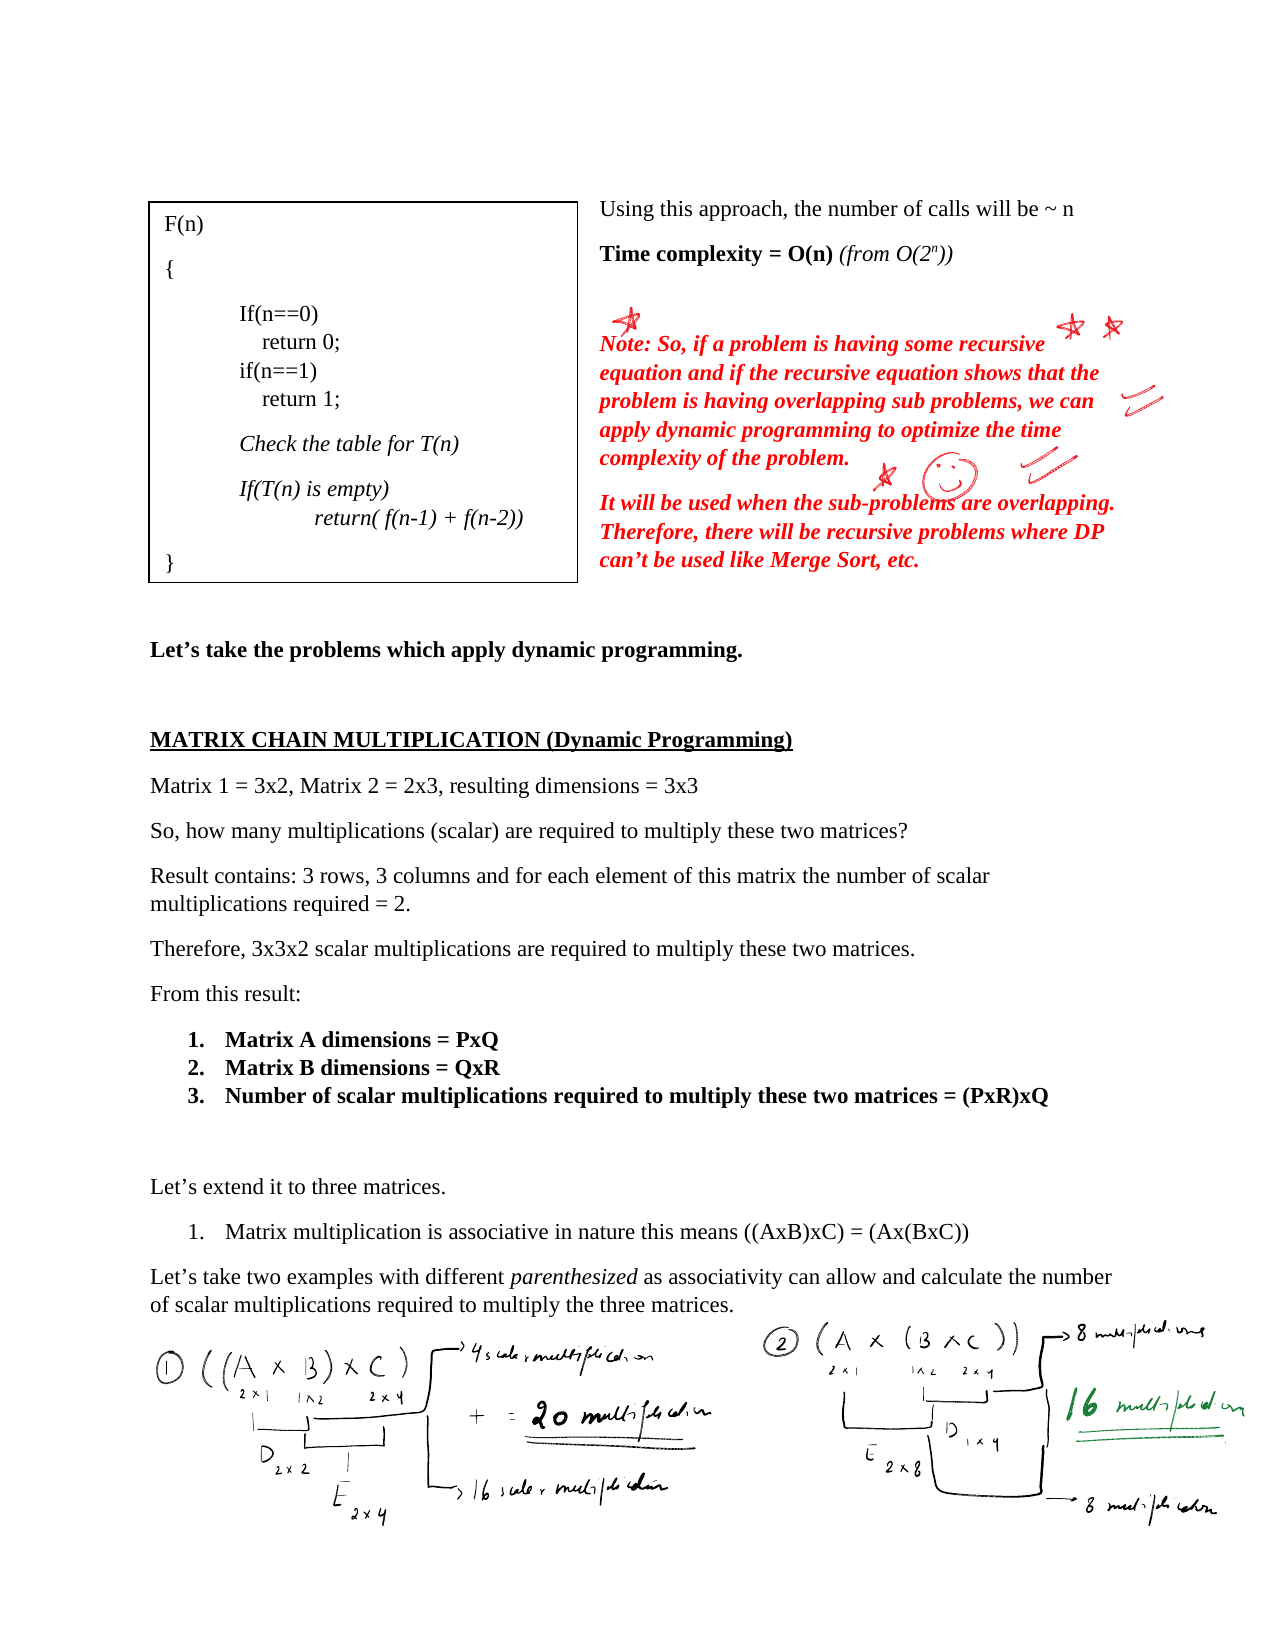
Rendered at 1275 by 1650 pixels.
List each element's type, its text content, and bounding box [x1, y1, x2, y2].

text Therefore, 3x3x2 scalar multiplications are required to multiply these two matrices. [150, 935, 1125, 962]
text Note: So, if a problem is having some recursive equation and if the recursive equation shows that the problem is having overlapping sub problems, we can apply dynamic programming to optimize the time complexity of the problem. [578, 330, 1125, 471]
list Matrix B dimensions = QxR [187, 1054, 1125, 1080]
text Result contains: 3 rows, 3 columns and for each element of this matrix the number of scalar multiplications required = 2. [150, 862, 1125, 917]
list Matrix multiplication is associative in nature this means ((AxB)xC) = (Ax(BxC)) [187, 1218, 1125, 1244]
text It will be used when the sub-problems are overlapping. Therefore, there will be recursive problems where DP can’t be used like Merge Sort, etc. [578, 489, 1125, 572]
text From this result: [150, 981, 1125, 1007]
text Using this approach, the number of calls will be ~ n [150, 195, 1125, 221]
text Let’s extend it to three matrices. [150, 1173, 1125, 1199]
text Let’s take the problems which apply dynamic programming. [150, 636, 1125, 663]
text Matrix 1 = 3x2, Matrix 2 = 2x3, resulting dimensions = 3x3 [150, 772, 1125, 798]
text MATRIX CHAIN MULTIPLICATION (Dynamic Programming) [150, 727, 1125, 753]
list Matrix A dimensions = PxQ [187, 1026, 1125, 1052]
text So, how many multiplications (scalar) are required to multiply these two matrices? [150, 817, 1125, 843]
text Time complexity = O(n) (from O(2n)) [578, 240, 1125, 267]
text Let’s take two examples with different parenthesized as associativity can allow and calculate the number of scalar multiplications required to multiply the three matrices. [150, 1263, 1125, 1318]
list Number of scalar multiplications required to multiply these two matrices = (PxR)xQ [187, 1082, 1125, 1109]
